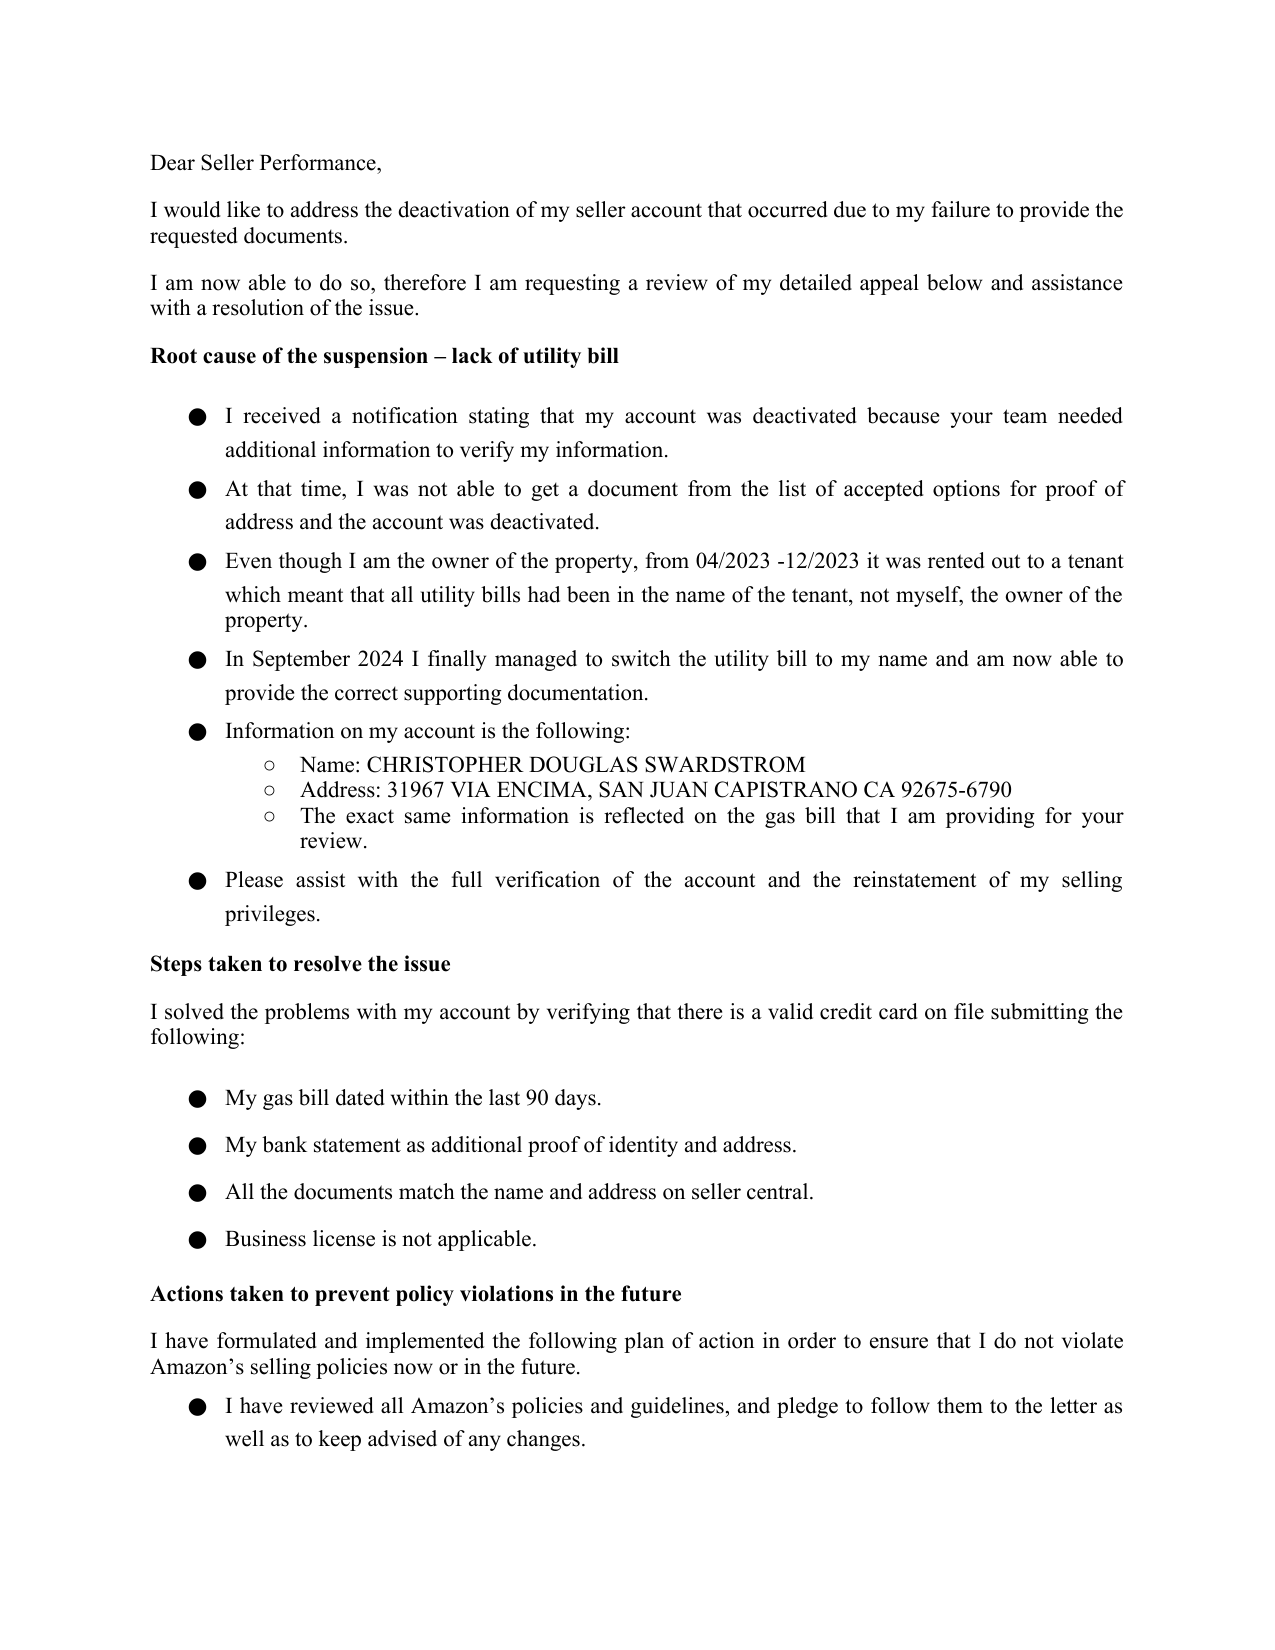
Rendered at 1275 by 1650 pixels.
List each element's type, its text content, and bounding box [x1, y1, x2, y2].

text Dear Seller Performance, [150, 150, 1125, 175]
list All the documents match the name and address on seller central. [187, 1165, 1125, 1212]
text Actions taken to prevent policy violations in the future [150, 1281, 1125, 1307]
text Steps taken to resolve the issue [150, 951, 1125, 977]
list The exact same information is reflected on the gas bill that I am providing for your review. [262, 803, 1125, 854]
text Root cause of the suspension – lack of utility bill [150, 343, 1125, 368]
list Please assist with the full verification of the account and the reinstatement of my selling privileges. [187, 854, 1125, 926]
list Business license is not applicable. [187, 1212, 1125, 1259]
text I solved the problems with my account by verifying that there is a valid credit card on file submitting the following: [150, 999, 1125, 1049]
text I am now able to do so, therefore I am requesting a review of my detailed appeal below and assistance with a resolution of the issue. [150, 270, 1125, 321]
list Name: CHRISTOPHER DOUGLAS SWARDSTROM [262, 752, 1125, 777]
list Information on my account is the following: [187, 705, 1125, 752]
list I received a notification stating that my account was deactivated because your team needed additional information to verify my information. [187, 390, 1125, 462]
list My gas bill dated within the last 90 days. [187, 1071, 1125, 1118]
text I have formulated and implemented the following plan of action in order to ensure that I do not violate Amazon’s selling policies now or in the future. [150, 1328, 1125, 1379]
list At that time, I was not able to get a document from the list of accepted options for proof of address and the account was deactivated. [187, 462, 1125, 535]
text I would like to address the deactivation of my seller account that occurred due to my failure to provide the requested documents. [150, 197, 1125, 248]
list I have reviewed all Amazon’s policies and guidelines, and pledge to follow them to the letter as well as to keep advised of any changes. [187, 1379, 1125, 1452]
list Even though I am the owner of the property, from 04/2023 -12/2023 it was rented out to a tenant which meant that all utility bills had been in the name of the tenant, not myself, the owner of the property. [187, 535, 1125, 633]
list In September 2024 I finally managed to switch the utility bill to my name and am now able to provide the correct supporting documentation. [187, 633, 1125, 705]
list Address: 31967 VIA ENCIMA, SAN JUAN CAPISTRANO CA 92675-6790 [262, 777, 1125, 803]
list My bank statement as additional proof of identity and address. [187, 1118, 1125, 1165]
